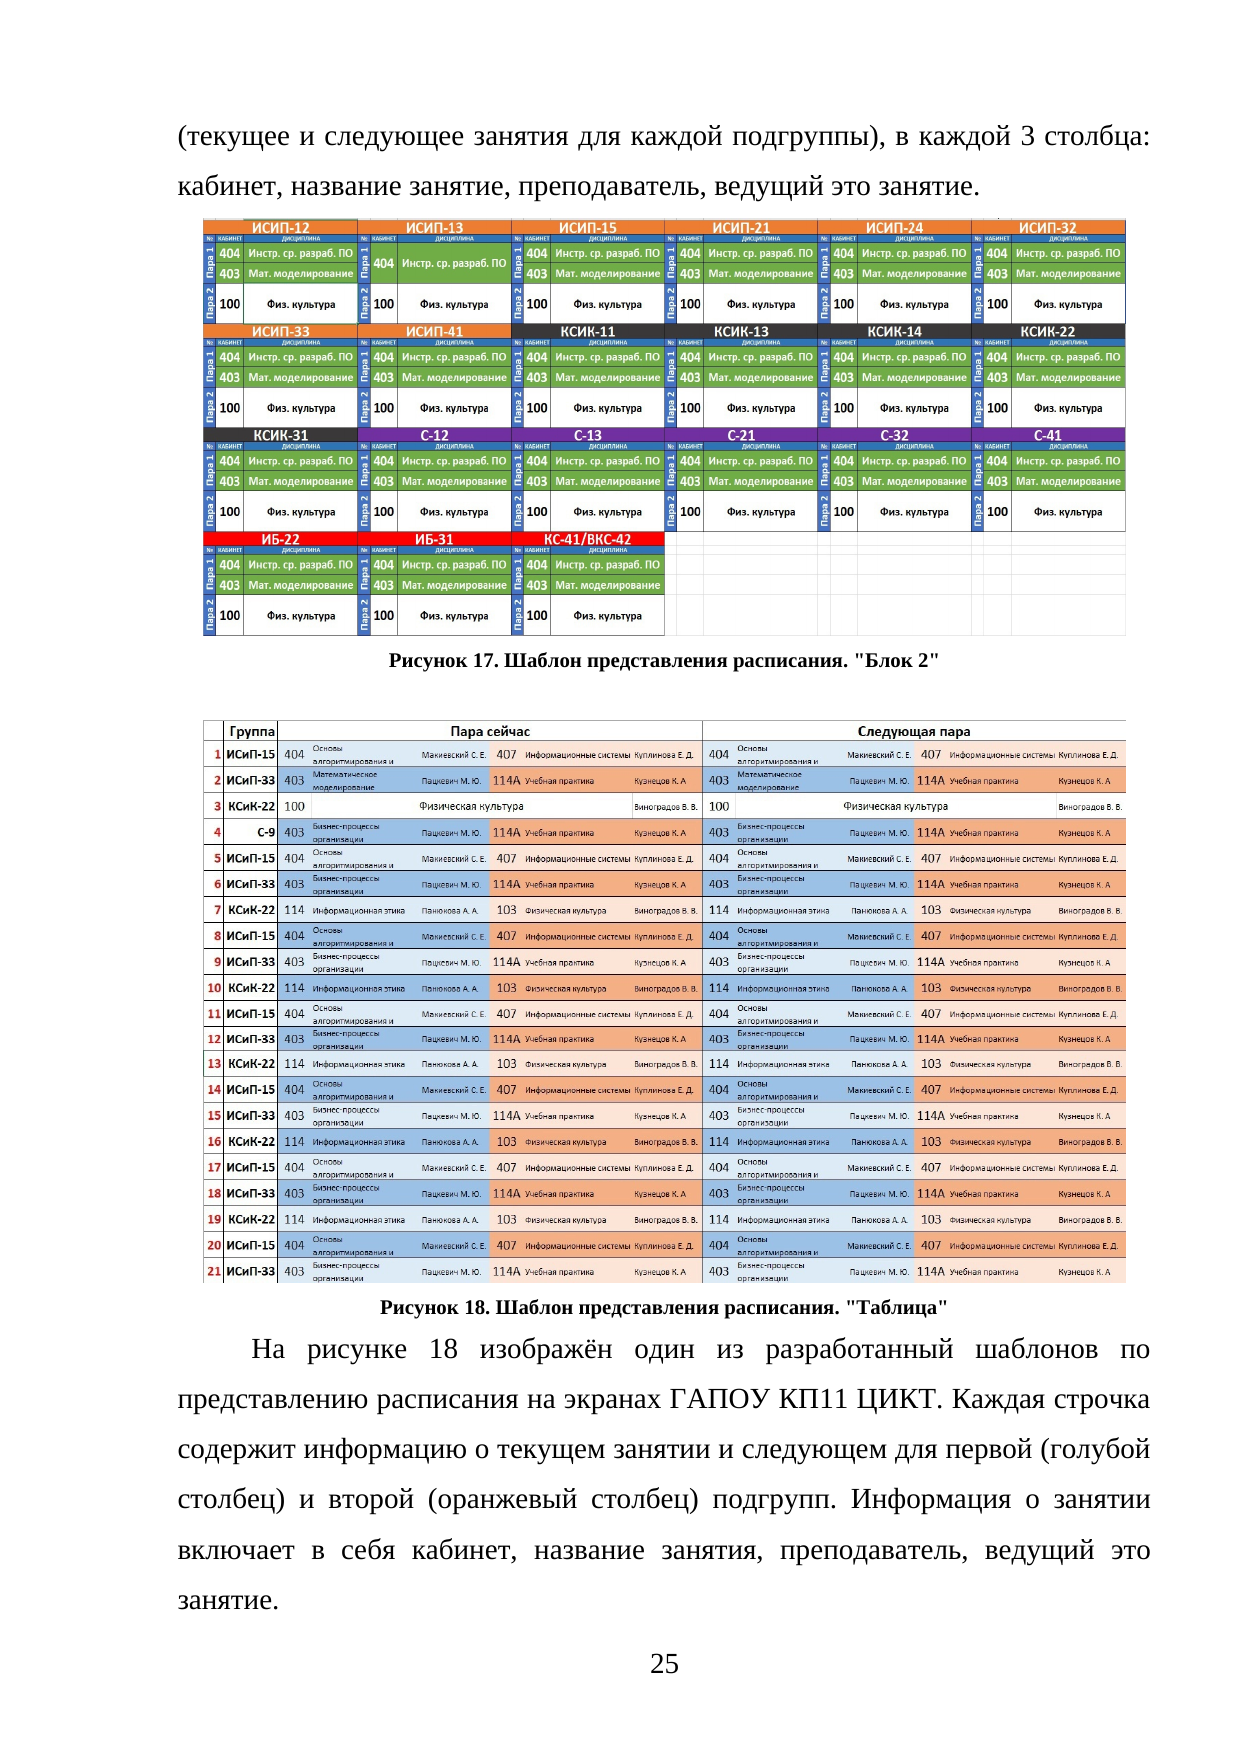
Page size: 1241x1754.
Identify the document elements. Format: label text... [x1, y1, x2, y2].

picture [203, 218, 1126, 636]
text На рисунке 18 изображён один из разработанный шаблонов по представлению расписания на экранах ГАПОУ КП11 ЦИКТ. Каждая строчка содержит информацию о текущем занятии и следующем для первой (голубой столбец) и второй (оранжевый столбец) подгрупп. Информация о занятии включает в себя кабинет, название занятия, преподаватель, ведущий это занятие. [177, 1331, 1152, 1616]
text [177, 118, 1152, 202]
picture [203, 720, 1126, 1283]
